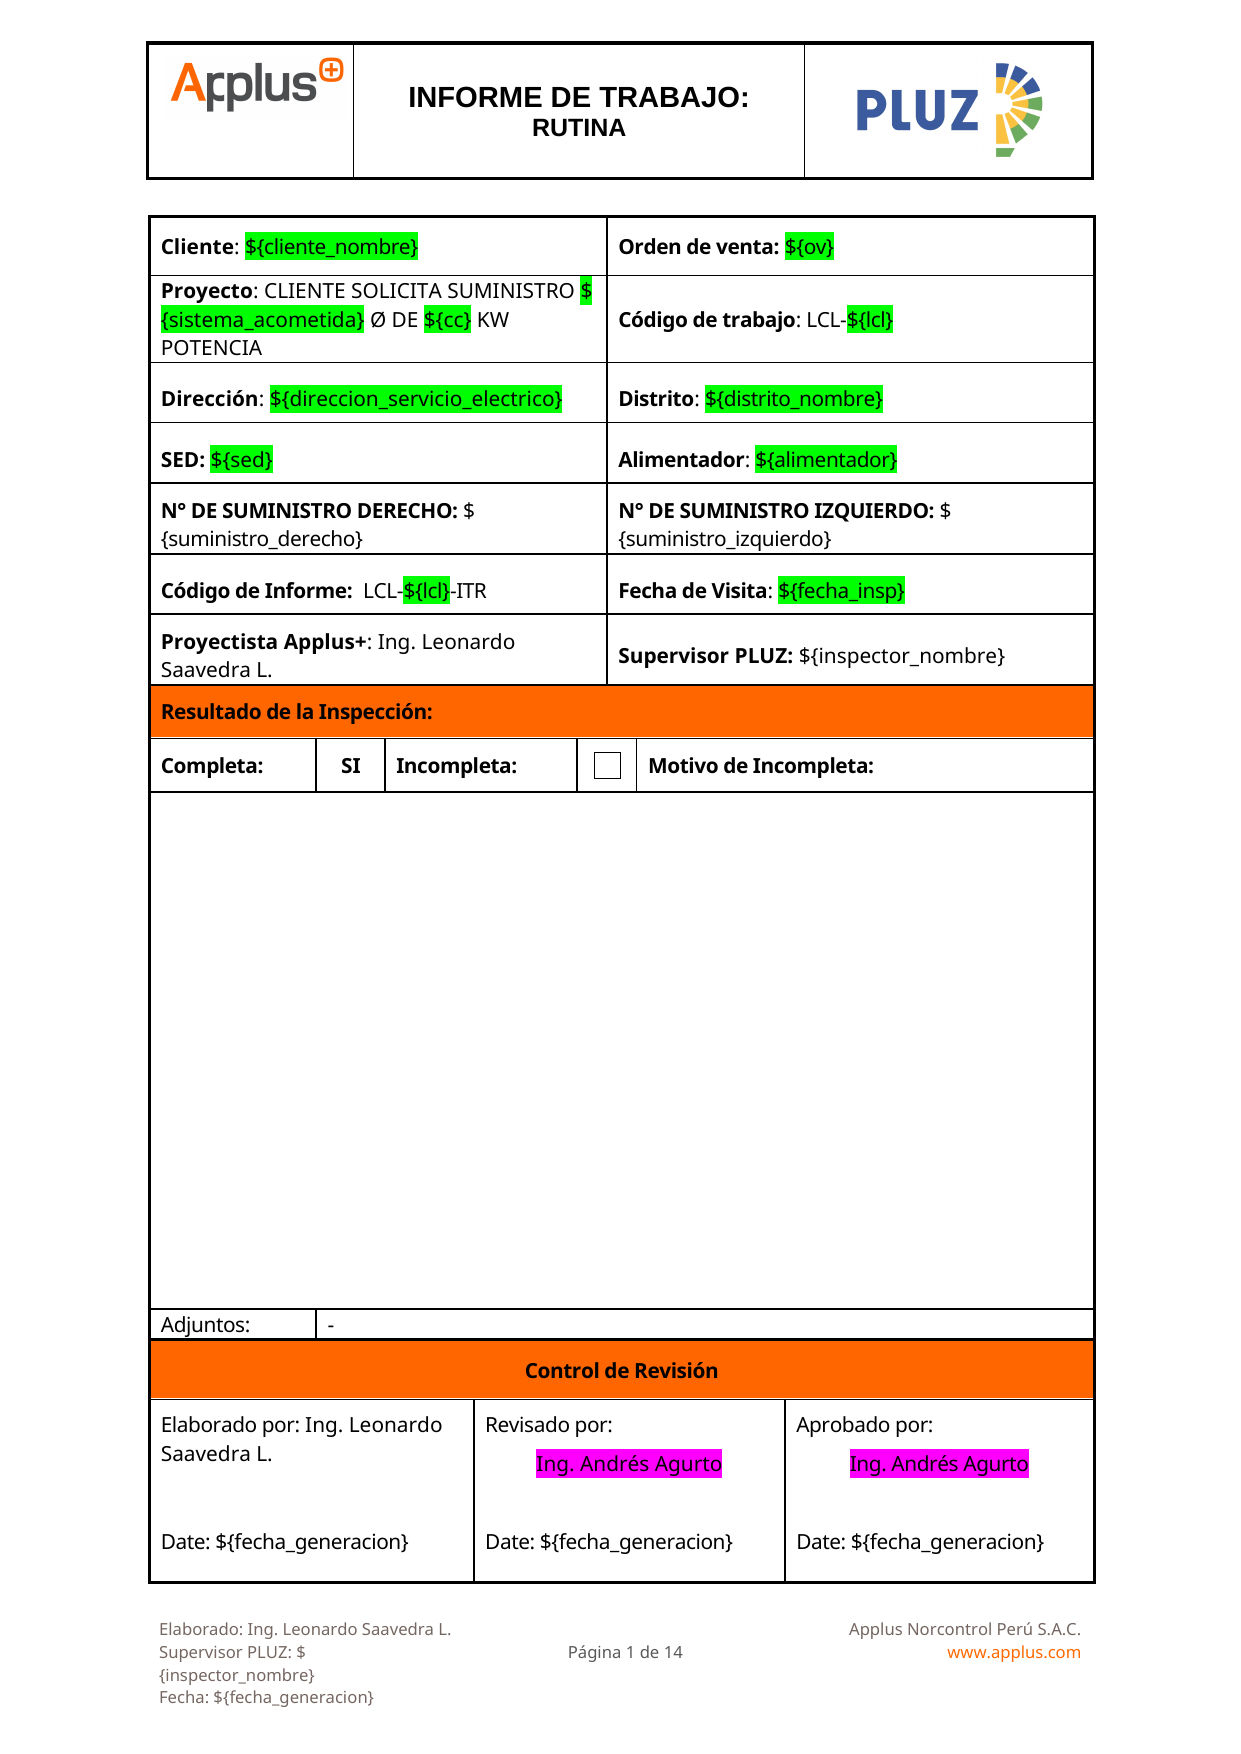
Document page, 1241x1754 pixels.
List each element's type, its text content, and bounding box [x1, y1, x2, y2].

table_cell Incompleta: [386, 739, 576, 791]
table_cell N° DE SUMINISTRO DERECHO: ${suministro_derecho} [151, 484, 606, 553]
table_cell Código de trabajo: LCL-${lcl} [608, 276, 1093, 362]
table_cell Motivo de Incompleta: [637, 739, 1093, 791]
table_cell Date: ${fecha_generacion} [475, 1517, 784, 1581]
table_cell Completa: [151, 739, 315, 791]
table_header Orden de venta: ${ov} [608, 218, 1093, 275]
table_cell Supervisor PLUZ: ${inspector_nombre} [608, 615, 1093, 684]
table_cell N° DE SUMINISTRO IZQUIERDO: ${suministro_izquierdo} [608, 484, 1093, 553]
table_cell Date: ${fecha_generacion} [786, 1517, 1093, 1581]
table_cell Dirección: ${direccion_servicio_electrico} [151, 363, 606, 422]
table_cell Código de Informe: LCL-${lcl}-ITR [151, 555, 606, 613]
table_cell Aprobado por: Ing. Andrés Agurto [786, 1400, 1093, 1517]
picture [847, 50, 1050, 165]
table_cell Alimentador: ${alimentador} [608, 423, 1093, 482]
table_cell Control de Revisión [151, 1341, 1093, 1398]
table_cell Revisado por: Ing. Andrés Agurto [475, 1400, 784, 1517]
table_cell - [317, 1310, 1093, 1338]
table_cell Adjuntos: [151, 1310, 315, 1338]
table_cell [578, 739, 636, 791]
table_cell Distrito: ${distrito_nombre} [608, 363, 1093, 422]
table_cell Proyectista Applus+: Ing. Leonardo Saavedra L. [151, 615, 606, 684]
picture [165, 55, 348, 120]
table_cell Resultado de la Inspección: [151, 686, 1093, 737]
table_cell Elaborado por: Ing. Leonardo Saavedra L. [151, 1400, 473, 1517]
table_cell Proyecto: CLIENTE SOLICITA SUMINISTRO ${sistema_acometida} Ø DE ${cc} KW POTENCIA [151, 276, 606, 362]
table_cell Fecha de Visita: ${fecha_insp} [608, 555, 1093, 613]
table_cell [151, 793, 1093, 1308]
table_header Cliente: ${cliente_nombre} [151, 218, 606, 275]
table_cell Date: ${fecha_generacion} [151, 1517, 473, 1581]
table_cell SI [317, 739, 384, 791]
table_cell SED: ${sed} [151, 423, 606, 482]
